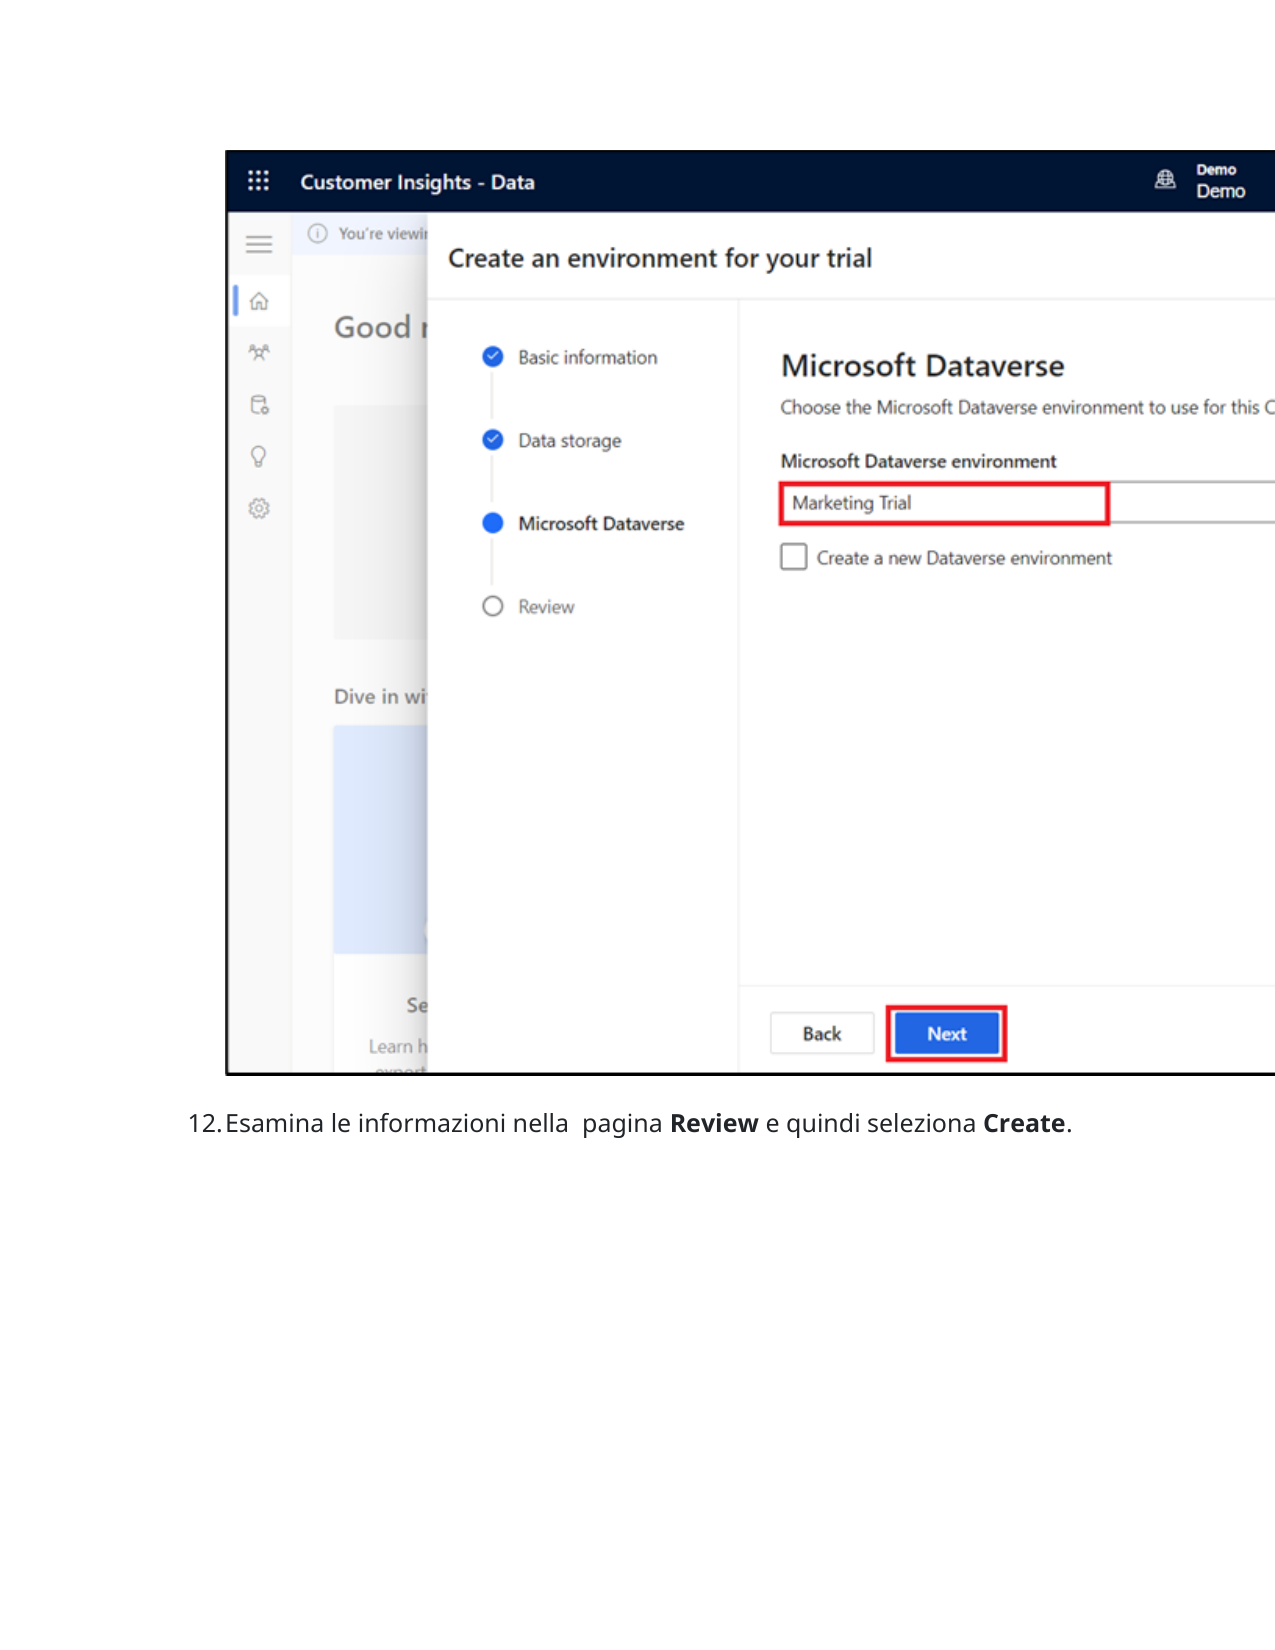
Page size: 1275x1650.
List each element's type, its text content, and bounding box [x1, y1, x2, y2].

picture [225, 150, 1275, 1076]
list Esamina le informazioni nella pagina Review e quindi seleziona Create. [187, 1105, 1125, 1139]
